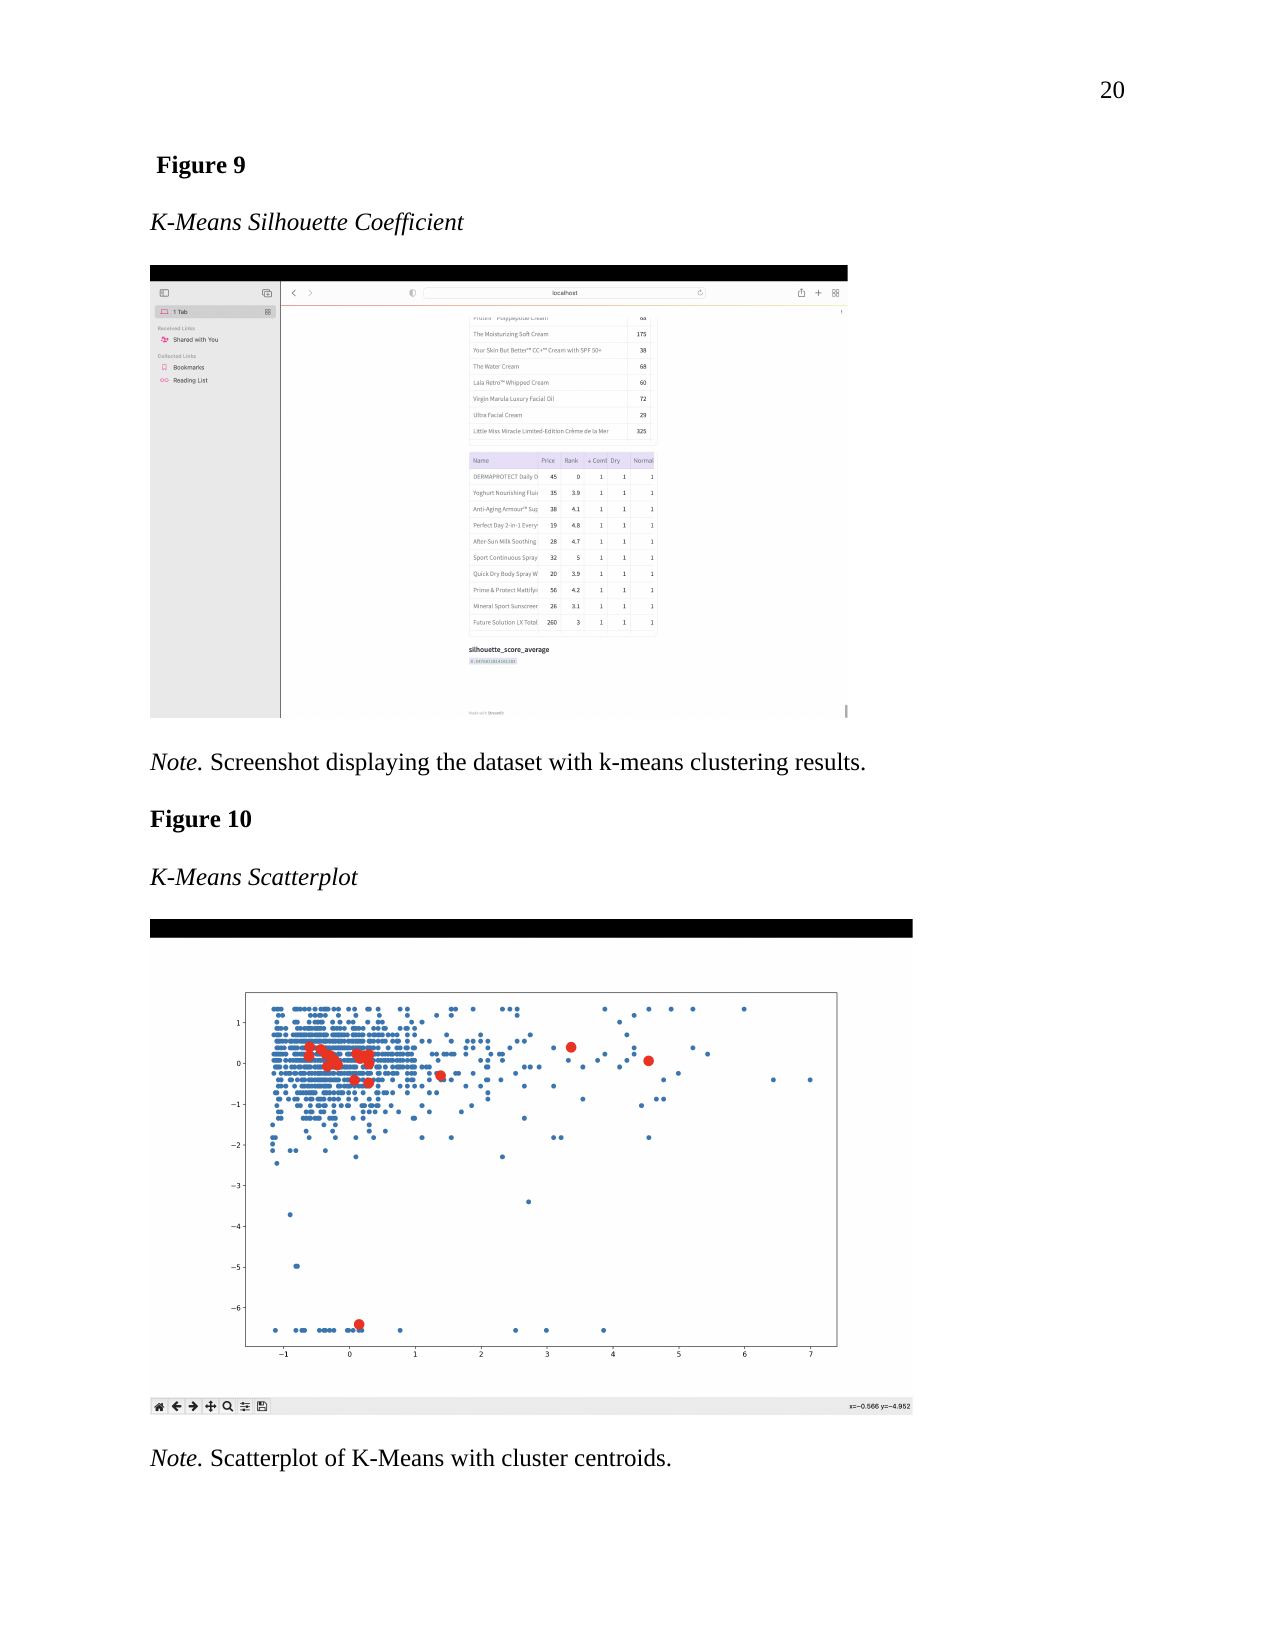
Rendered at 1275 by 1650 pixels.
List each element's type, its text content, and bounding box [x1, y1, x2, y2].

text K-Means Scatterplot [150, 862, 1125, 891]
text Figure 9 [150, 150, 1125, 179]
text K-Means Silhouette Coefficient [150, 207, 1125, 236]
picture [150, 919, 913, 1415]
picture [150, 265, 848, 718]
text Figure 10 [150, 804, 1125, 833]
text Note. Screenshot displaying the dataset with k-means clustering results. [150, 747, 1125, 776]
text Note. Scatterplot of K-Means with cluster centroids. [150, 1443, 1125, 1472]
